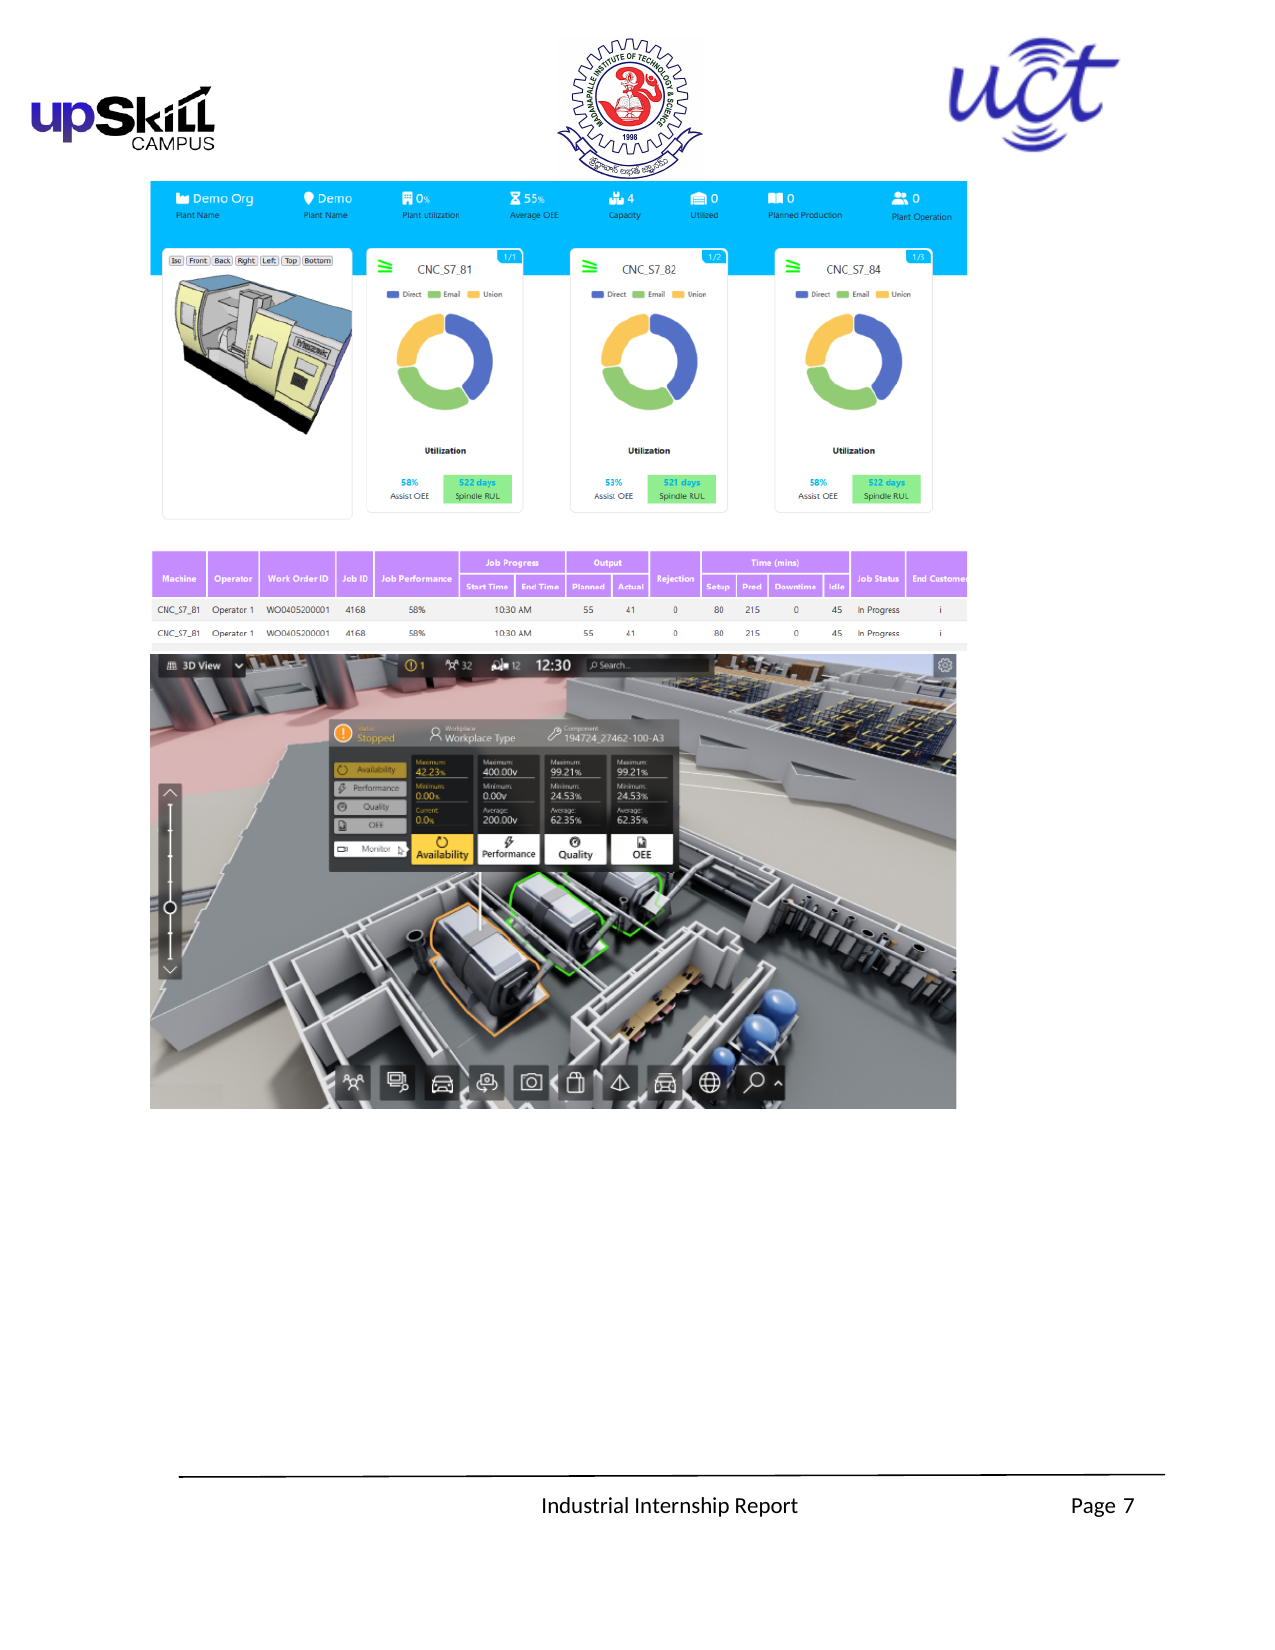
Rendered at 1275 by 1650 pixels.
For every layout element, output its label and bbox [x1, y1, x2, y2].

picture [403, 192, 412, 204]
picture [150, 654, 957, 1109]
picture [511, 192, 520, 204]
picture [150, 249, 968, 651]
picture [893, 193, 908, 204]
picture [769, 193, 782, 203]
picture [0, 73, 246, 154]
picture [610, 193, 624, 204]
picture [177, 193, 189, 203]
picture [691, 193, 706, 204]
picture [305, 192, 313, 204]
picture [946, 28, 1125, 154]
picture [557, 36, 705, 179]
